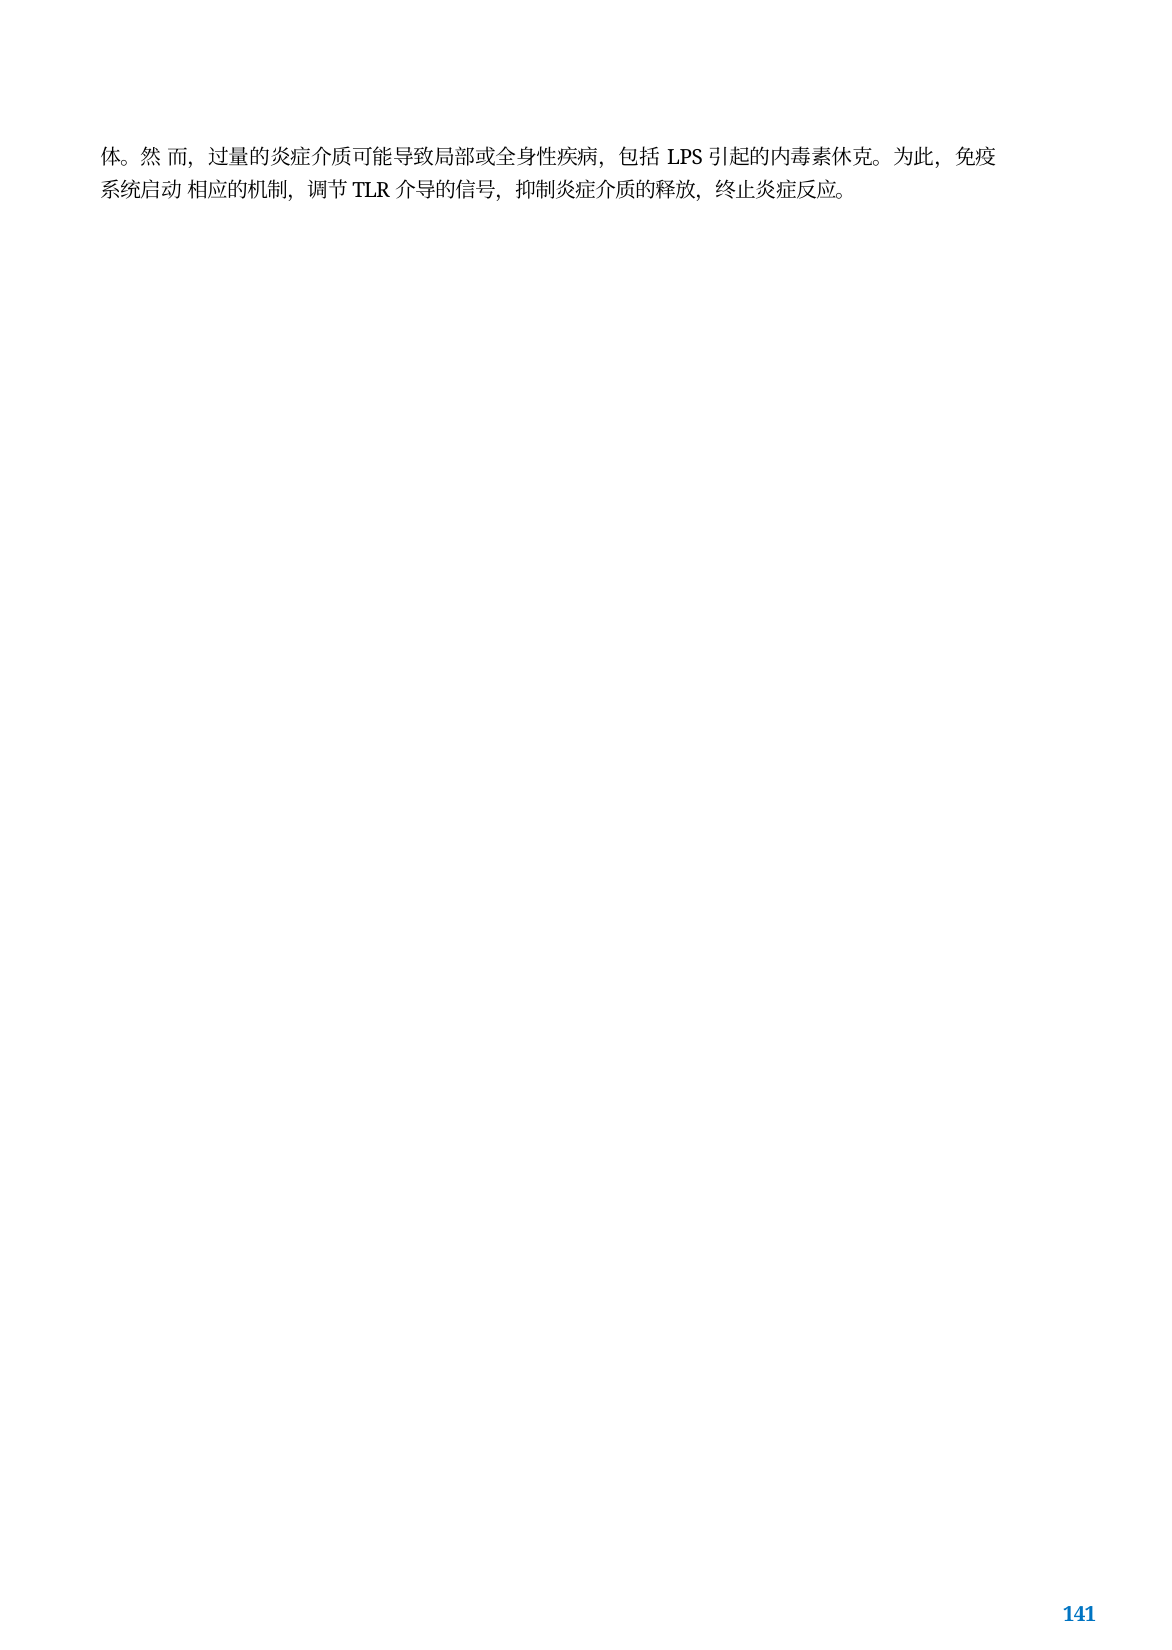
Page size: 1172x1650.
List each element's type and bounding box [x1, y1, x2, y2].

text [100, 140, 997, 203]
